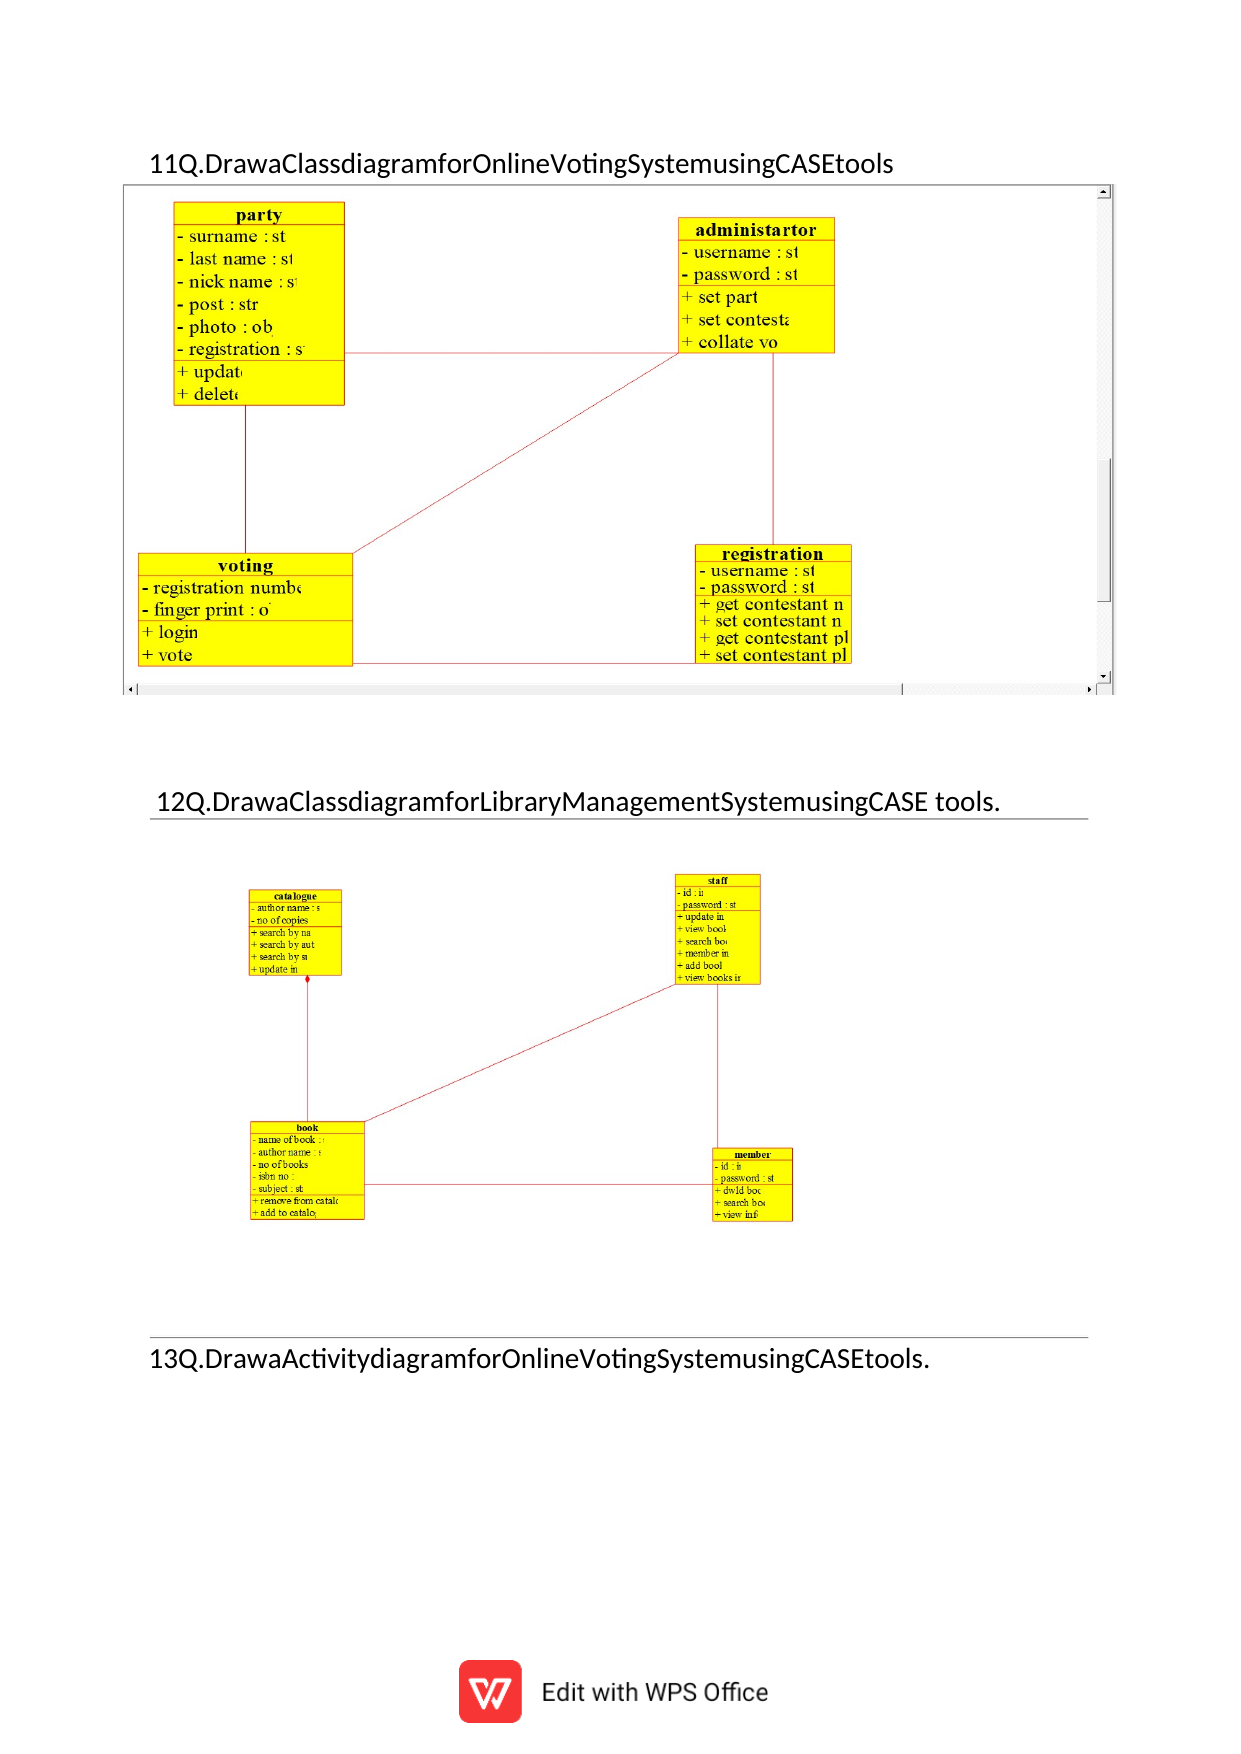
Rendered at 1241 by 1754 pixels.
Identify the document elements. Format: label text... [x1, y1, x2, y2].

picture [149, 818, 1089, 1339]
text 13Q.DrawaActivitydiagramforOnlineVotingSystemusingCASEtools. [148, 1342, 1117, 1376]
picture [122, 184, 1117, 695]
text 11Q.DrawaClassdiagramforOnlineVotingSystemusingCASEtools [148, 146, 1117, 180]
text 12Q.DrawaClassdiagramforLibraryManagementSystemusingCASE tools. [148, 784, 1117, 818]
picture [459, 1660, 768, 1723]
